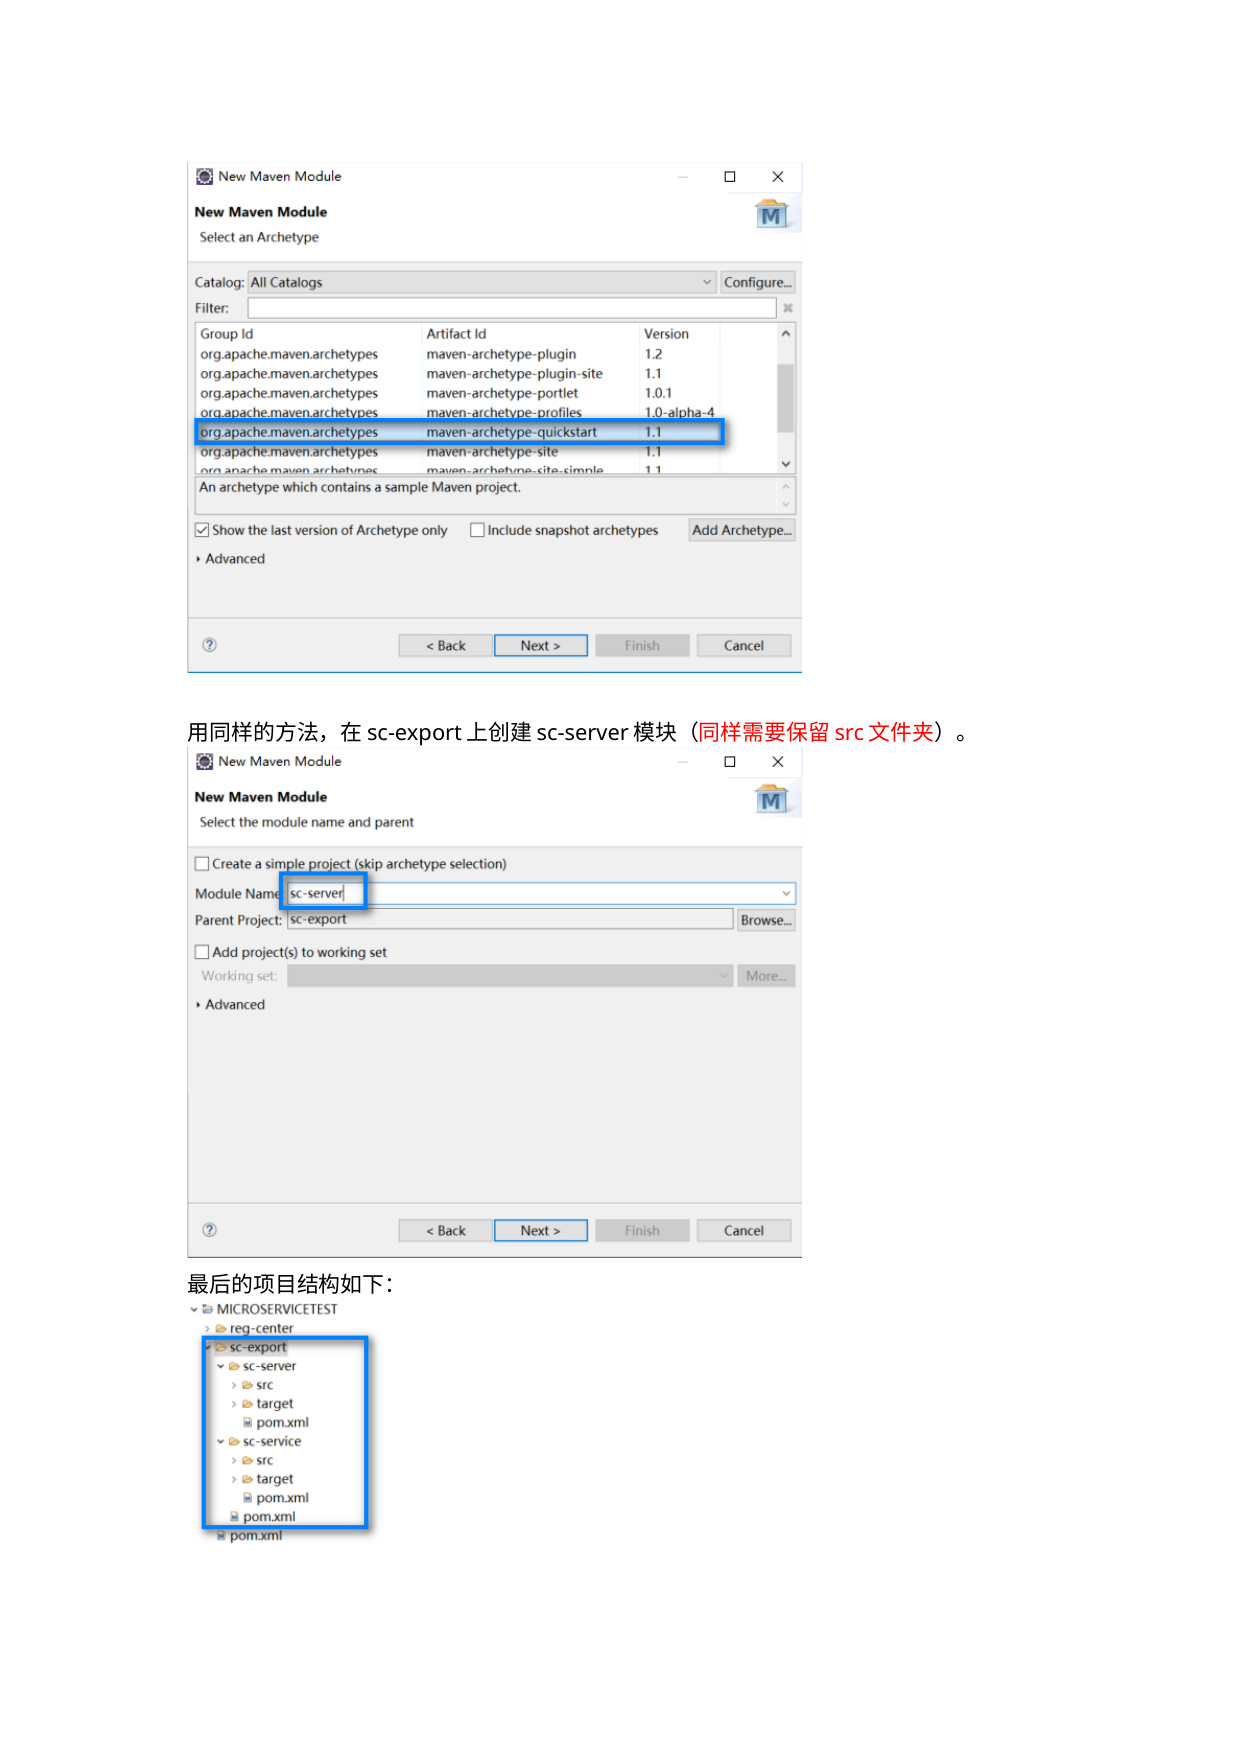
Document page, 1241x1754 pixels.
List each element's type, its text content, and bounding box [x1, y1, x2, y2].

picture [187, 1299, 404, 1545]
text 用同样的方法，在sc-export上创建sc-server模块（同样需要保留src文件夹）。 [187, 714, 1053, 747]
picture [187, 162, 803, 673]
picture [187, 747, 803, 1258]
text 最后的项目结构如下： [187, 1267, 1053, 1299]
